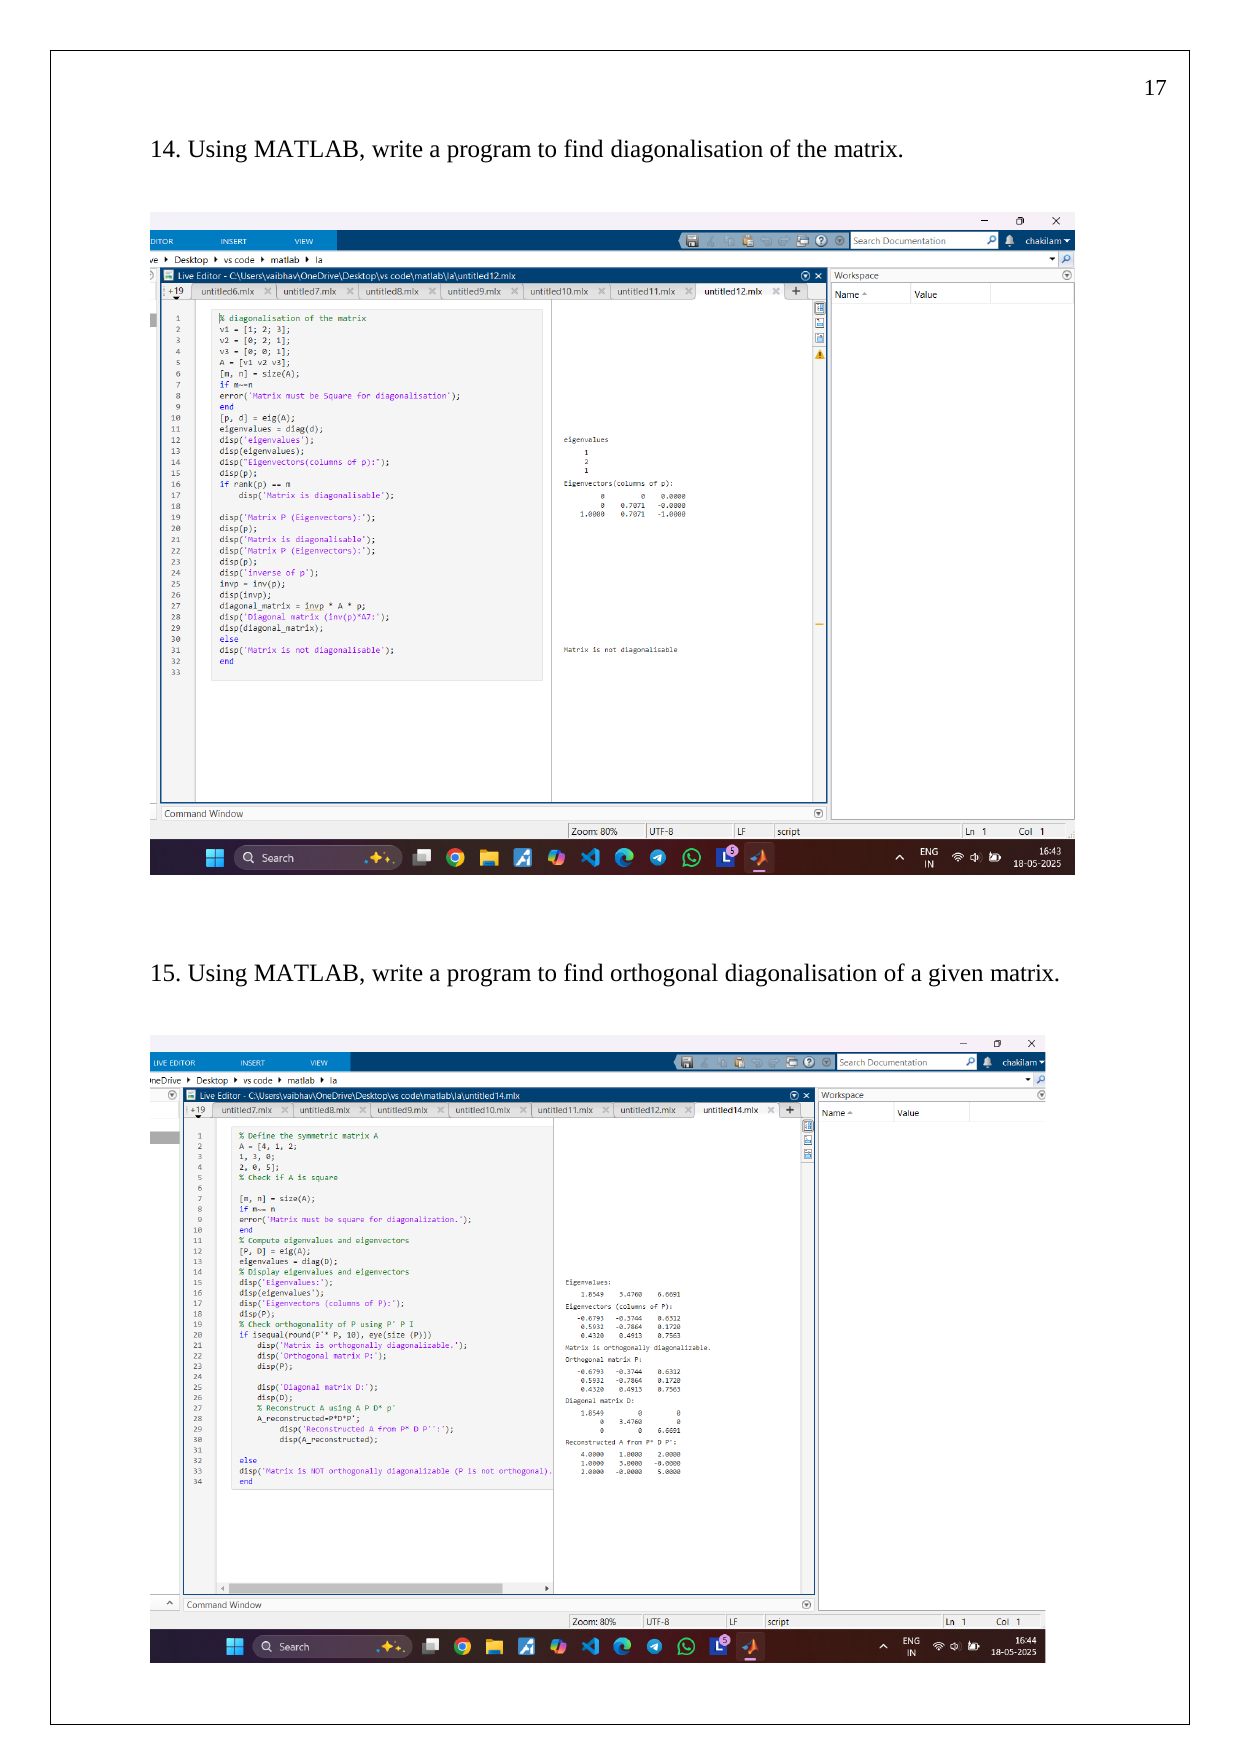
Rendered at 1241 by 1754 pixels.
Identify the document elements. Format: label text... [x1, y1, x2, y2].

picture [150, 1035, 1046, 1663]
list Using MATLAB, write a program to find diagonalisation of the matrix. [150, 134, 1166, 163]
list Using MATLAB, write a program to find orthogonal diagonalisation of a given matrix. [150, 958, 1166, 987]
picture [150, 212, 1075, 875]
